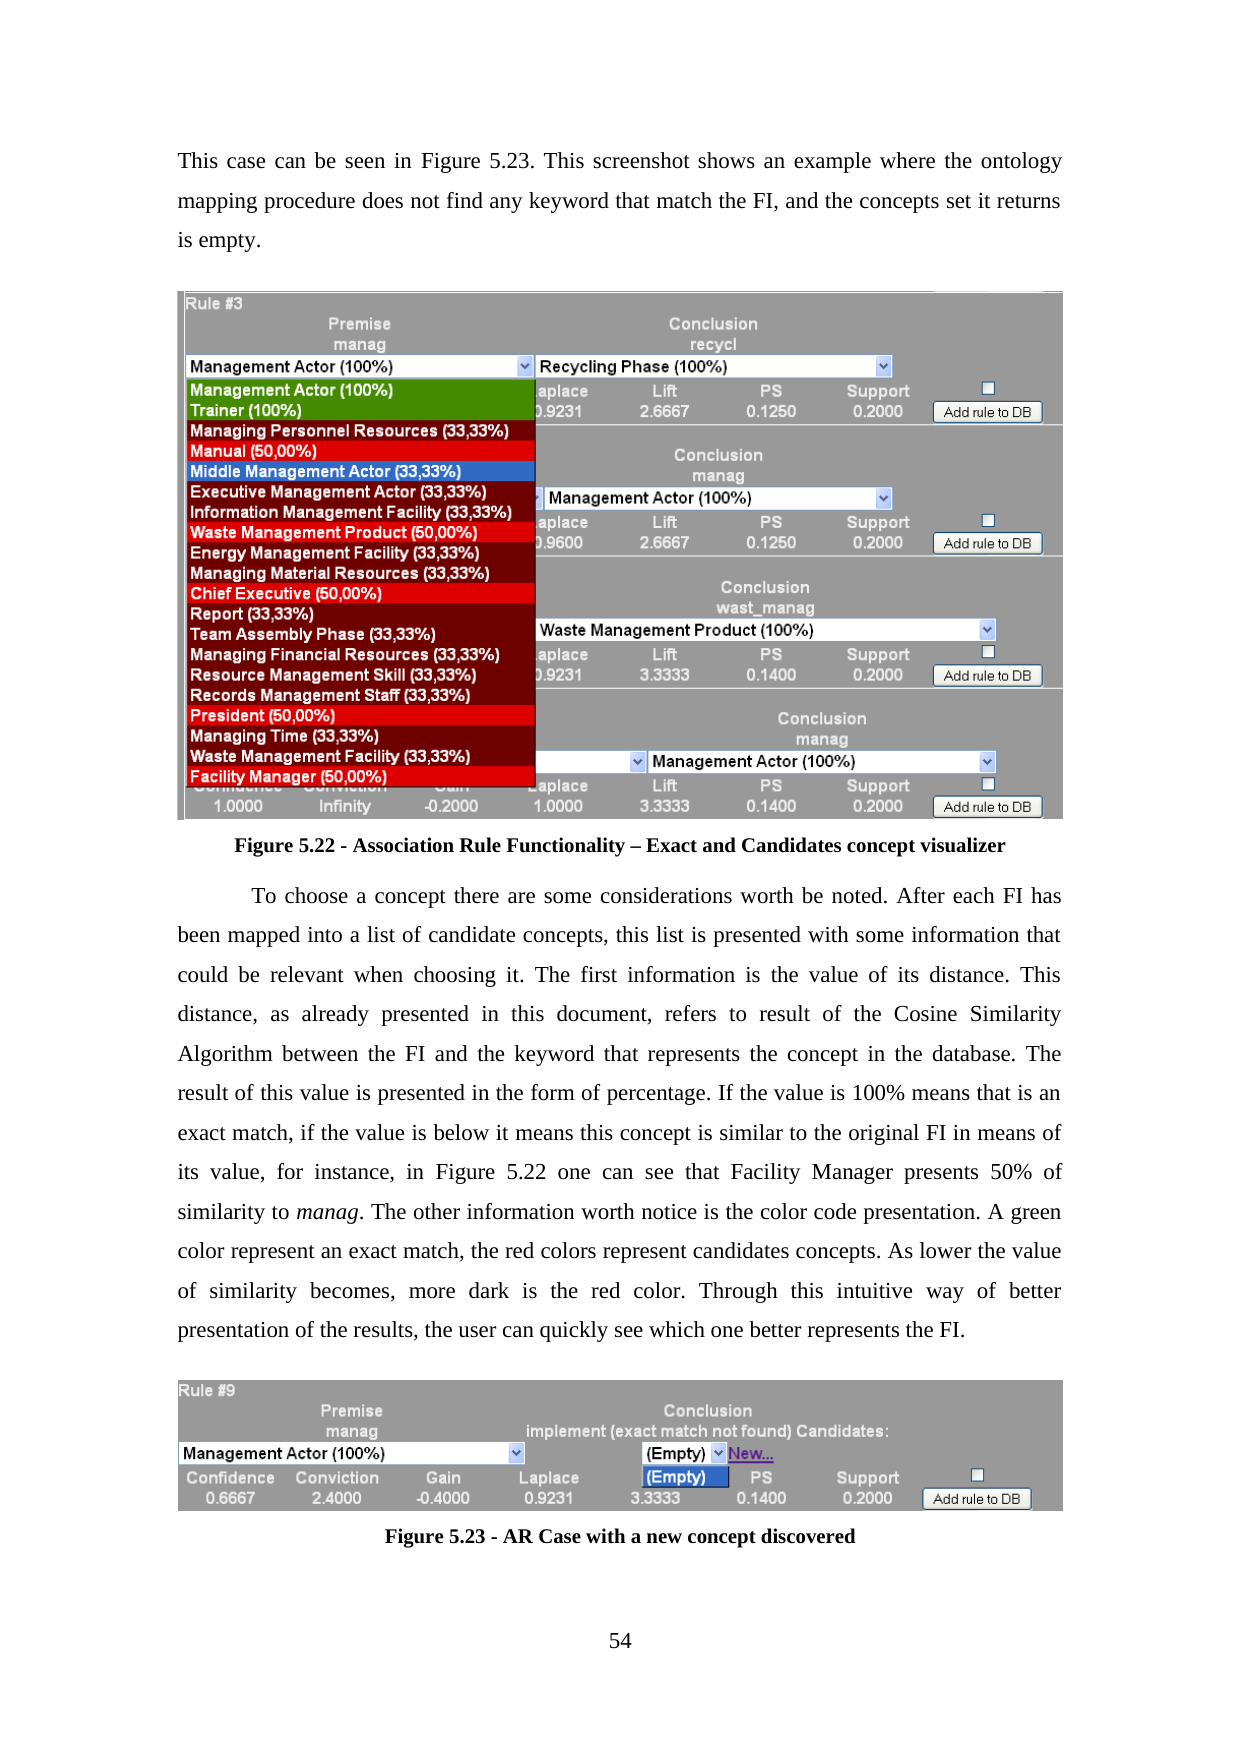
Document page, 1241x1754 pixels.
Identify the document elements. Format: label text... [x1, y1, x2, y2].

picture [177, 1380, 1063, 1511]
picture [177, 291, 1063, 820]
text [177, 148, 1063, 253]
